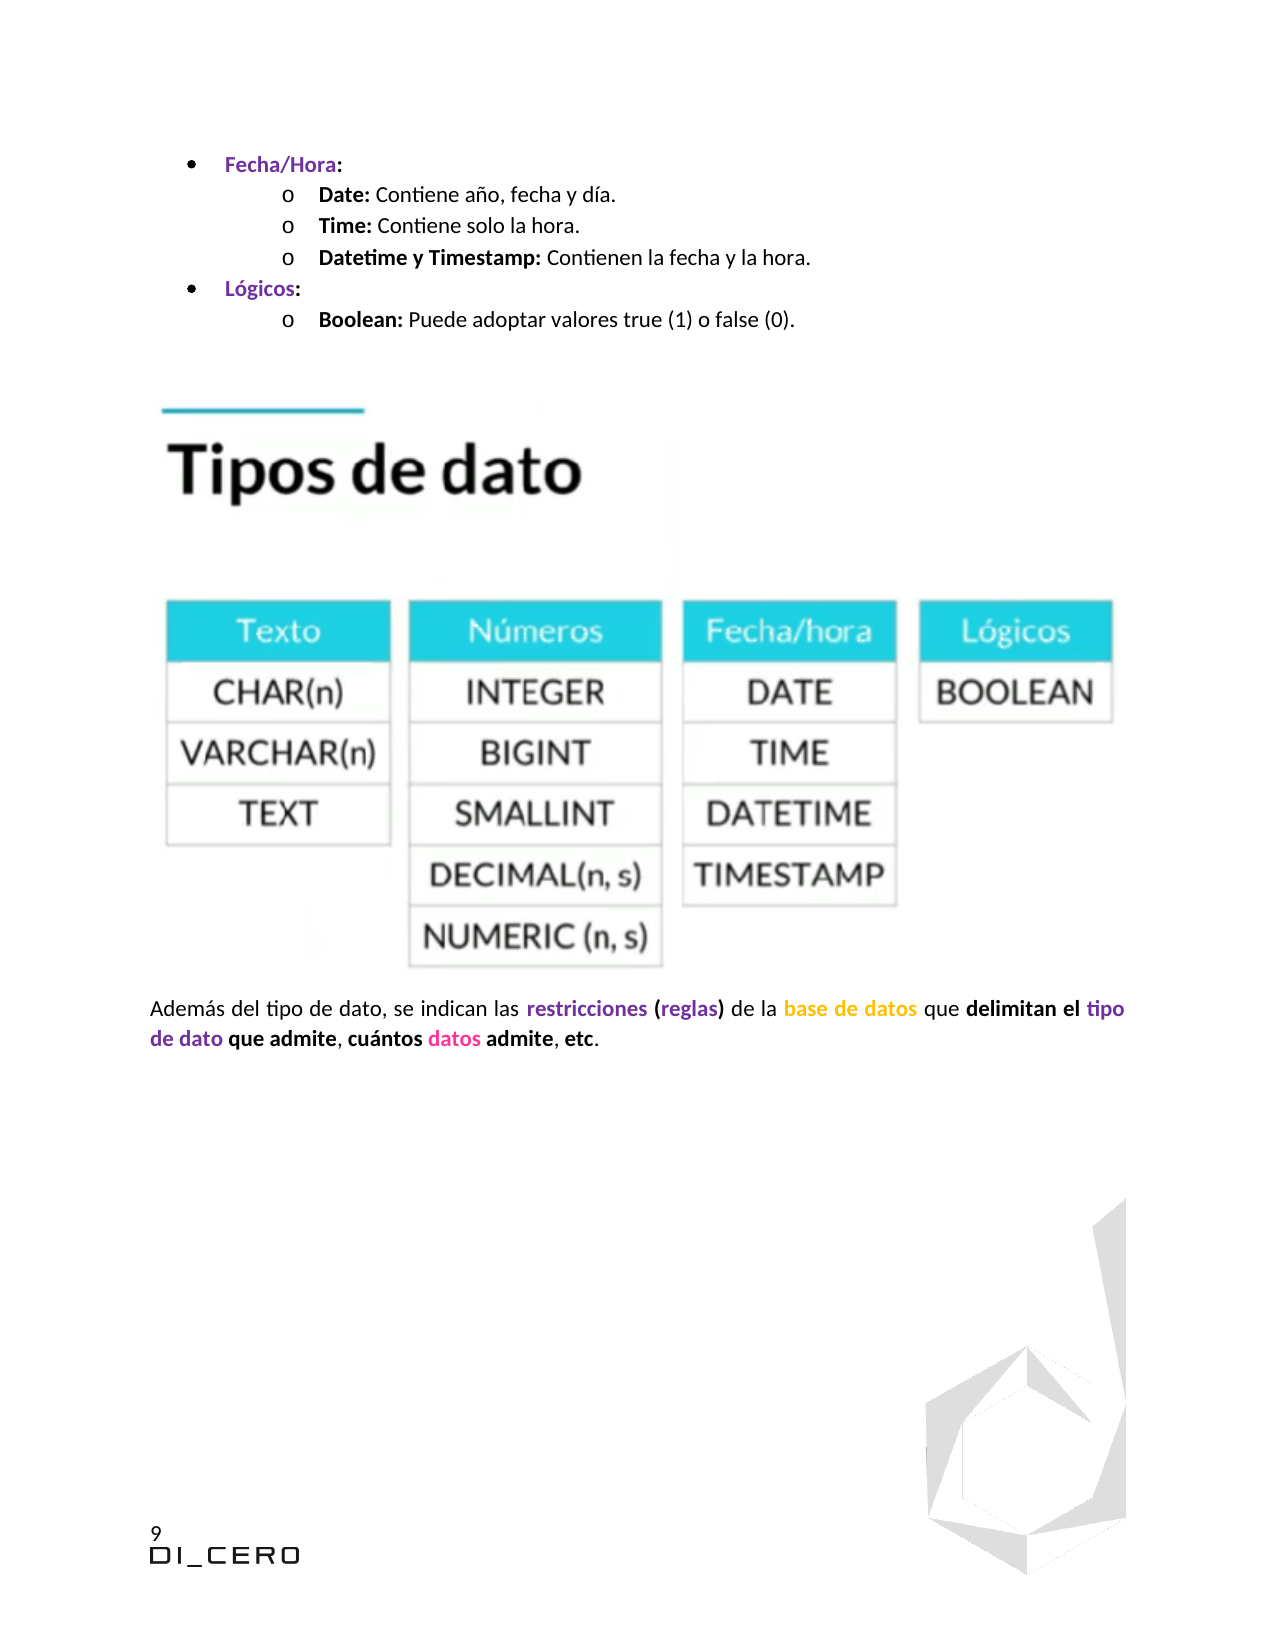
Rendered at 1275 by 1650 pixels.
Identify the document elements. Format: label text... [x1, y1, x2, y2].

list Boolean: Puede adoptar valores true (1) o false (0). [281, 305, 1125, 334]
list Fecha/Hora: [187, 150, 1125, 178]
text Además del tipo de dato, se indican las restricciones (reglas) de la base de datos que delimitan el tipo de dato que admite, cuántos datos admite, etc. [150, 994, 1125, 1052]
list Time: Contiene solo la hora. [281, 212, 1125, 241]
picture [150, 1547, 299, 1567]
list Lógicos: [187, 274, 1125, 303]
picture [925, 1198, 1126, 1575]
list Datetime y Timestamp: Contienen la fecha y la hora. [281, 243, 1125, 272]
picture [153, 399, 1122, 975]
list Date: Contiene año, fecha y día. [281, 180, 1125, 209]
